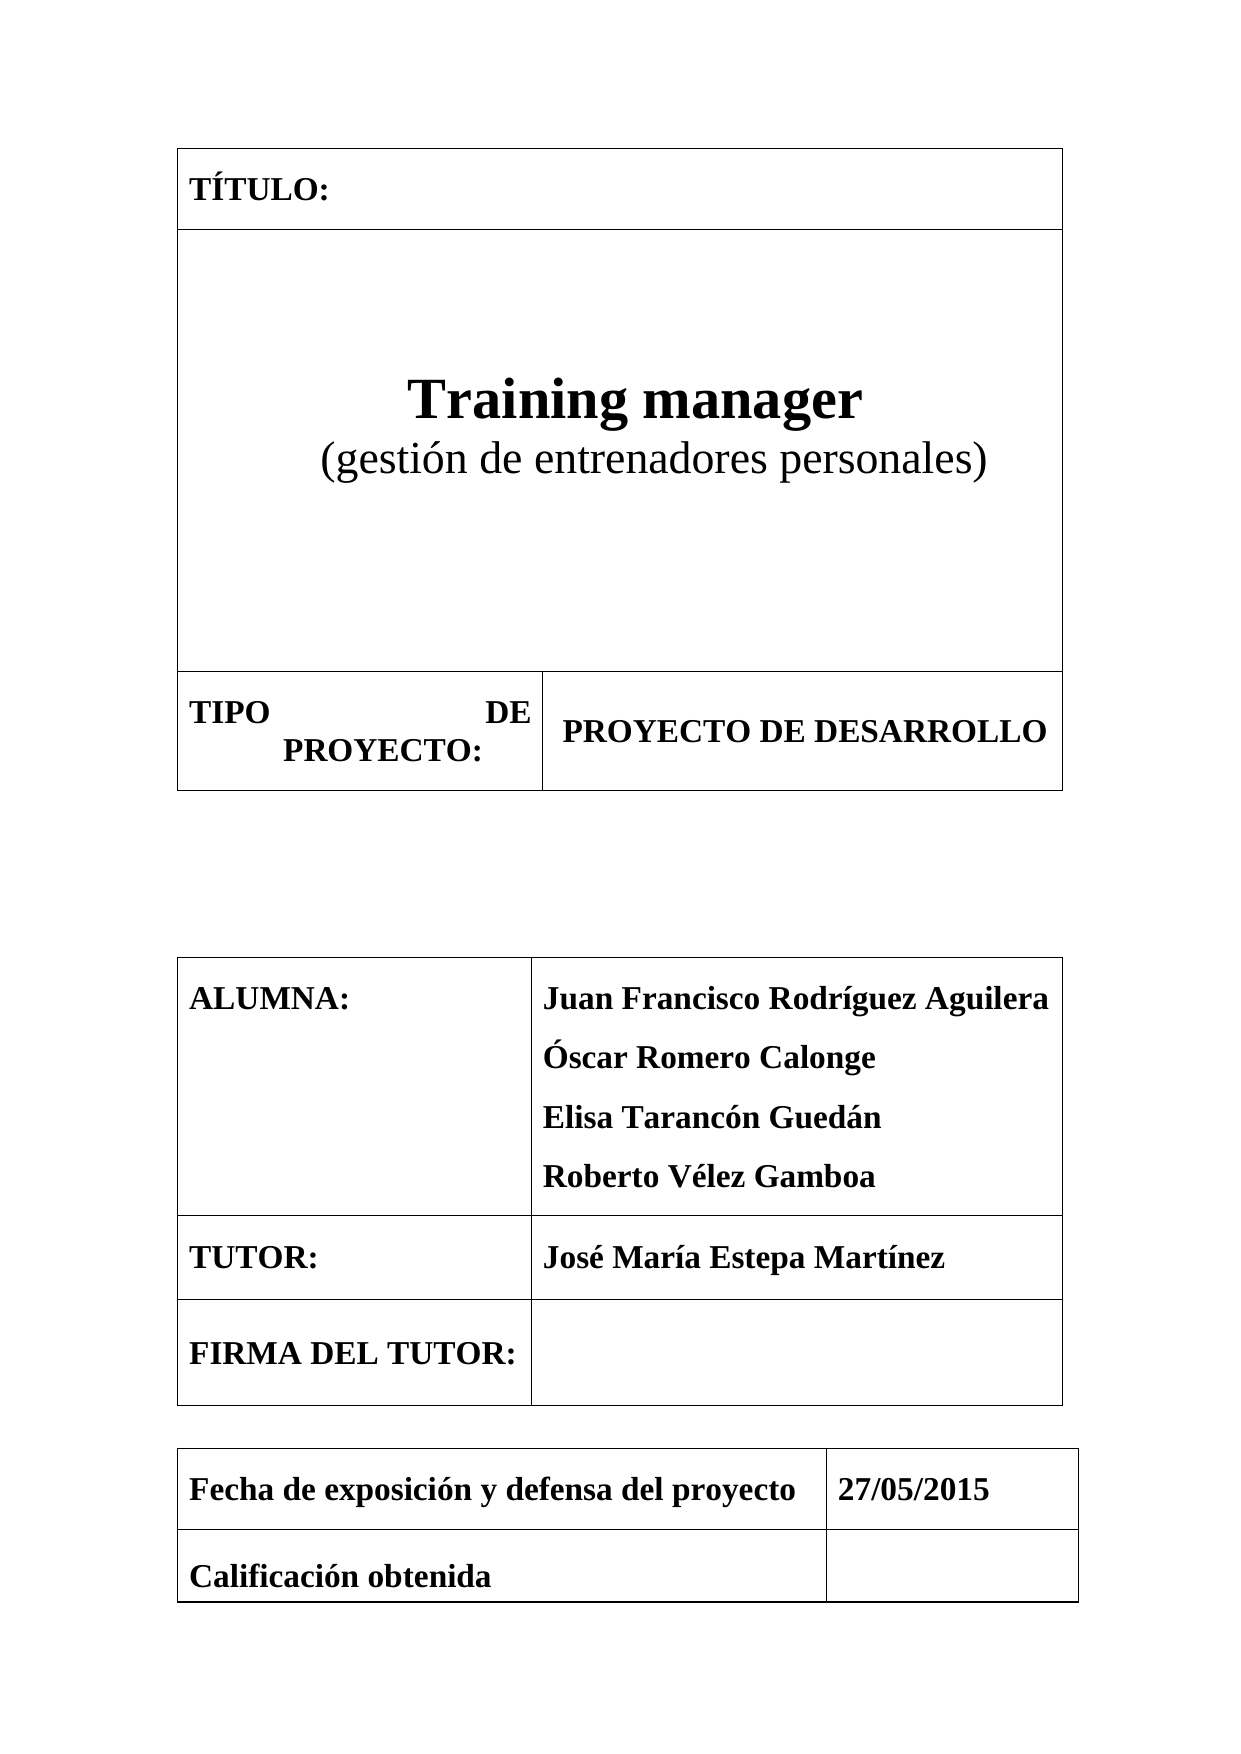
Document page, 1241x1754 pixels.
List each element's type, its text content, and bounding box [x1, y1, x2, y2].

table_header 27/05/2015 [827, 1449, 1078, 1528]
table_header Juan Francisco Rodríguez Aguilera Óscar Romero Calonge Elisa Tarancón Guedán Roberto Vélez Gamboa [532, 958, 1062, 1215]
table_header ALUMNA: [178, 958, 531, 1215]
table_header TÍTULO: [178, 149, 1062, 229]
table_cell [827, 1530, 1078, 1601]
table_header Fecha de exposición y defensa del proyecto [178, 1449, 826, 1528]
table_cell TUTOR: [178, 1216, 531, 1298]
table_cell FIRMA DEL TUTOR: [178, 1300, 531, 1405]
table_cell José María Estepa Martínez [532, 1216, 1062, 1298]
table_cell [532, 1300, 1062, 1405]
table_cell Calificación obtenida [178, 1530, 826, 1601]
table_cell PROYECTO DE DESARROLLO [543, 672, 1062, 790]
table_cell TIPO DE PROYECTO: [178, 672, 542, 790]
table_cell Training manager (gestión de entrenadores personales) [178, 230, 1062, 671]
